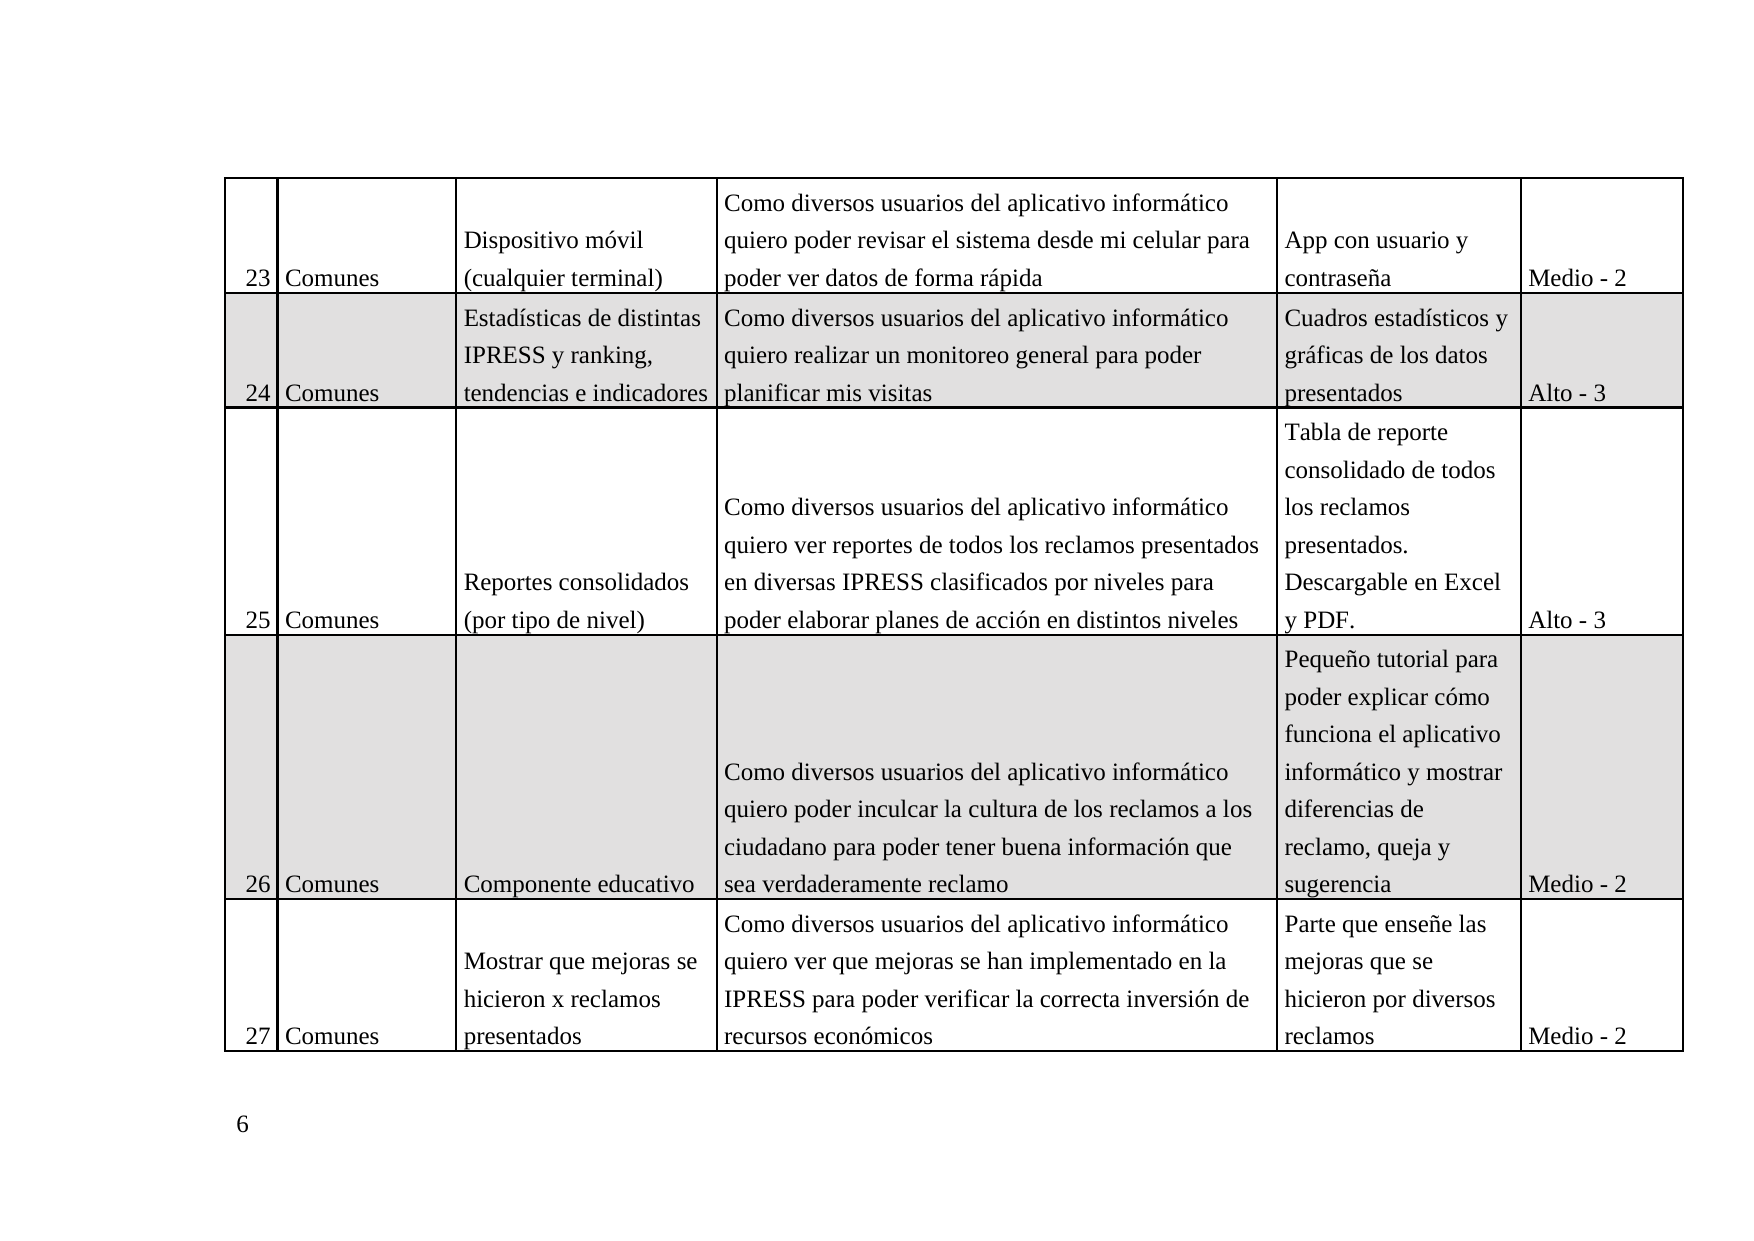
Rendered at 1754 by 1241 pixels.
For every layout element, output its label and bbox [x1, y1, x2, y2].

table_cell [1278, 409, 1520, 633]
table_cell [457, 636, 716, 898]
table_cell [1278, 636, 1520, 898]
table_cell [1522, 179, 1682, 292]
table_cell [718, 900, 1276, 1050]
table_cell [279, 900, 455, 1050]
table_cell [226, 294, 276, 406]
table_cell [1522, 294, 1682, 406]
table_cell [1522, 900, 1682, 1050]
table_cell [226, 900, 276, 1050]
table_cell [226, 409, 276, 633]
table_cell [457, 900, 716, 1050]
table_cell [226, 636, 276, 898]
table_cell [279, 636, 455, 898]
table_cell [1522, 409, 1682, 633]
table_cell [718, 294, 1276, 406]
table_cell [718, 409, 1276, 633]
table_cell [457, 294, 716, 406]
table_cell [279, 294, 455, 406]
table_cell [457, 409, 716, 633]
table_cell [457, 179, 716, 292]
table_cell [1522, 636, 1682, 898]
table_cell [1278, 294, 1520, 406]
table_cell [1278, 900, 1520, 1050]
table_cell [1278, 179, 1520, 292]
table_cell [279, 409, 455, 633]
table_cell [279, 179, 455, 292]
table_cell [718, 636, 1276, 898]
table_cell [718, 179, 1276, 292]
table_cell [226, 179, 276, 292]
